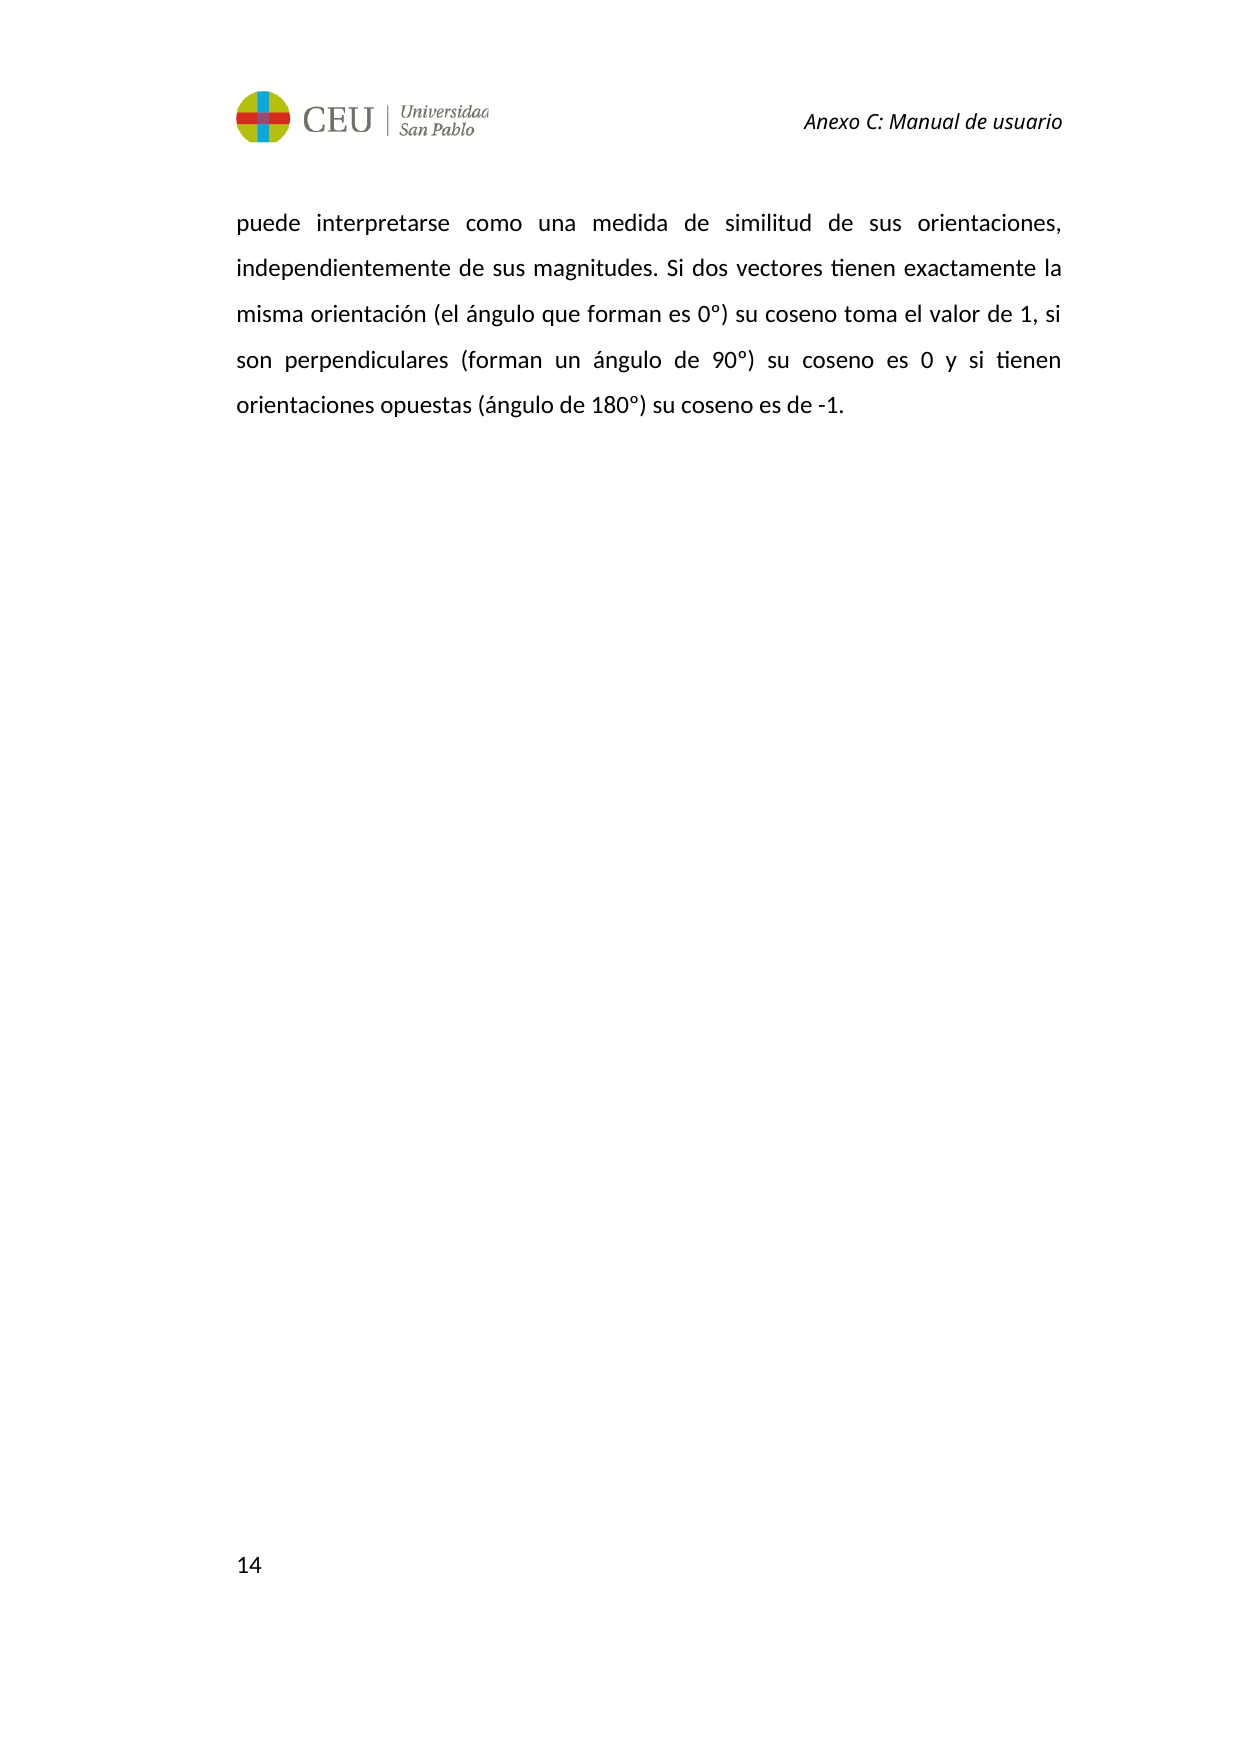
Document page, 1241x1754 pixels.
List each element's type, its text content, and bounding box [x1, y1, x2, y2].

picture [235, 89, 489, 143]
